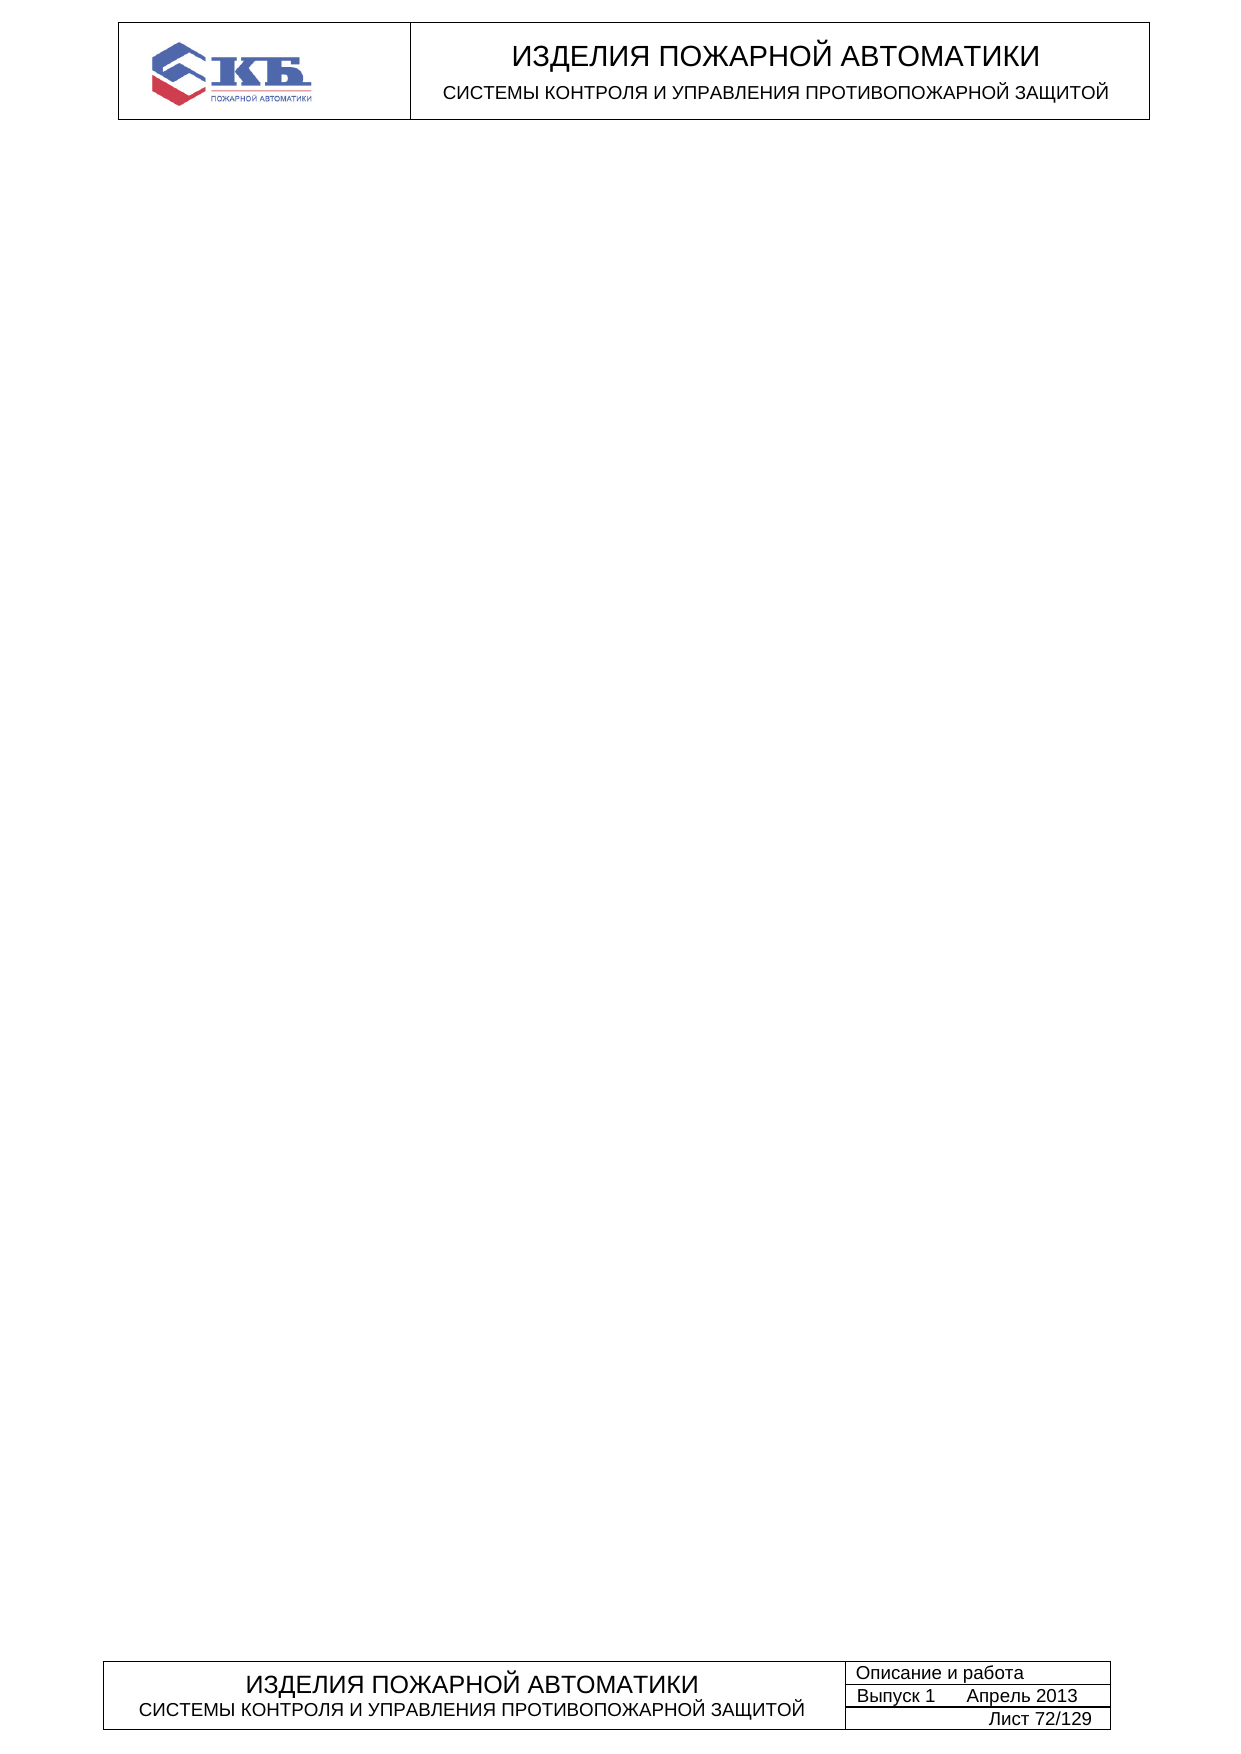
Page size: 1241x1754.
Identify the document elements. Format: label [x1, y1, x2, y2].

picture [148, 34, 325, 115]
